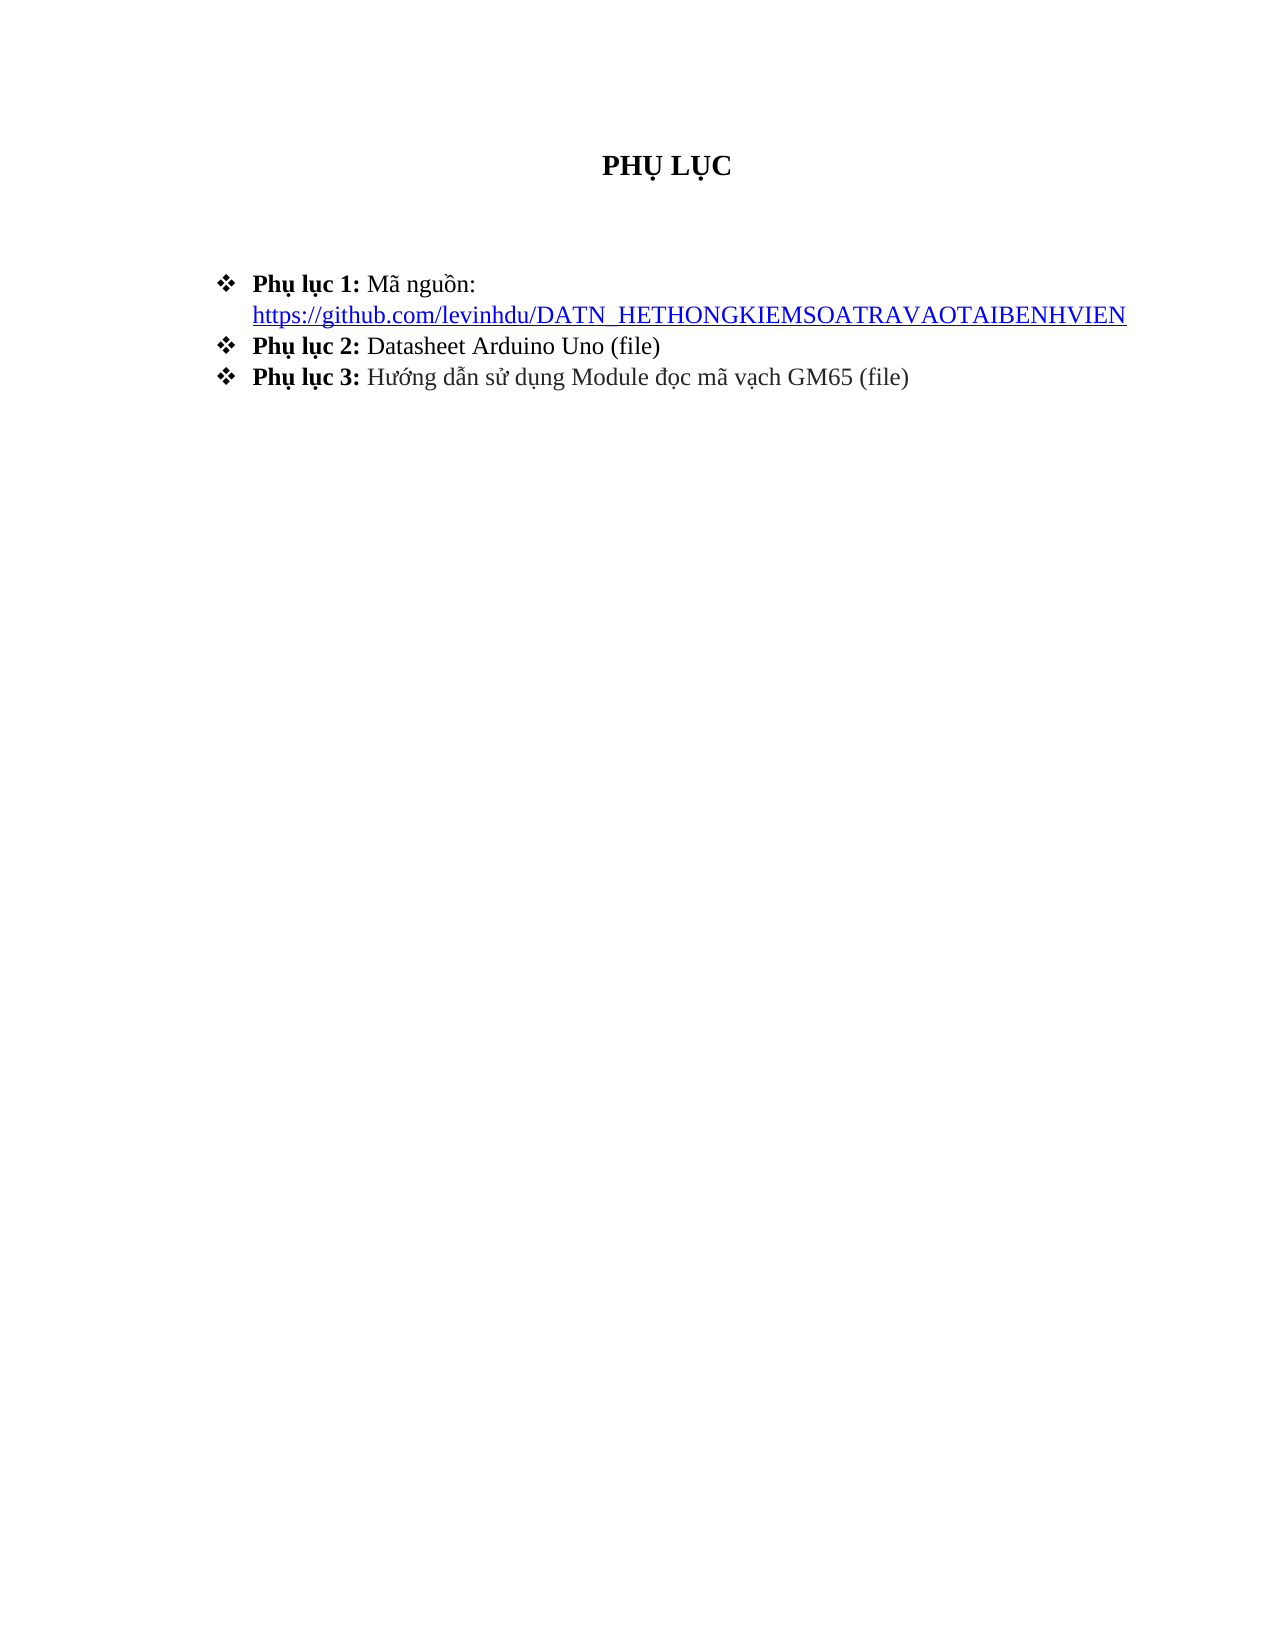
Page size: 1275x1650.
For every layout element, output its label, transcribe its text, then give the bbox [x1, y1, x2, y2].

list Phụ lục 1: Mã nguồn: https://github.com/levinhdu/DATN_HETHONGKIEMSOATRAVAOTAIBENHVIEN [215, 269, 1157, 329]
list Phụ lục 3: Hướng dẫn sử dụng Module đọc mã vạch GM65 (file) [215, 362, 1157, 391]
subtitle PHỤ LỤC [177, 148, 1157, 181]
list Phụ lục 2: Datasheet Arduino Uno (file) [215, 331, 1157, 360]
